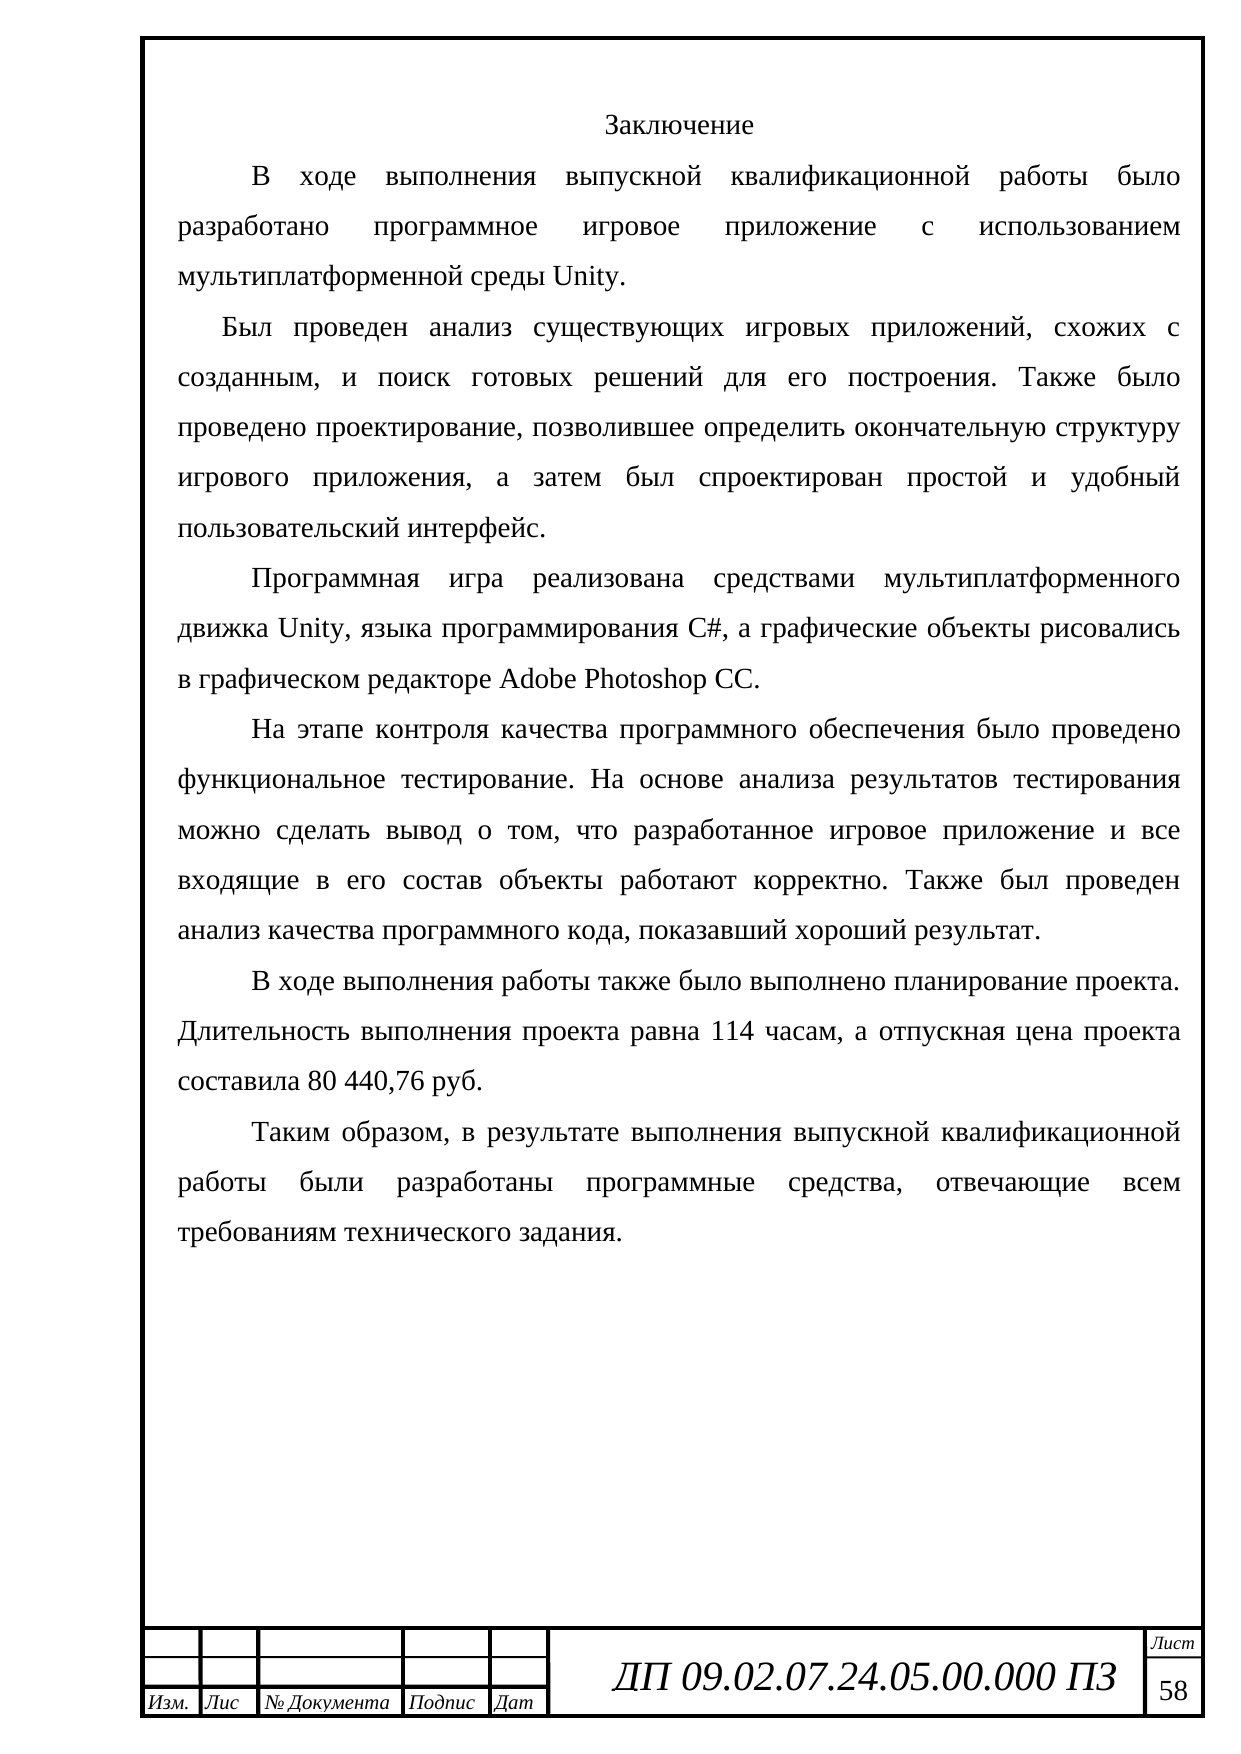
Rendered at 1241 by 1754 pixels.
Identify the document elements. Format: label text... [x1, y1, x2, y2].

text Таким образом, в результате выполнения выпускной квалификационной работы были разработаны программные средства, отвечающие всем требованиям технического задания. [177, 1114, 1181, 1248]
text В ходе выполнения работы также было выполнено планирование проекта. Длительность выполнения проекта равна 114 часам, а отпускная цена проекта составила 80 440,76 руб. [177, 963, 1181, 1097]
text Был проведен анализ существующих игровых приложений, схожих с созданным, и поиск готовых решений для его построения. Также было проведено проектирование, позволившее определить окончательную структуру игрового приложения, а затем был спроектирован простой и удобный пользовательский интерфейс. [177, 309, 1181, 543]
subtitle Заключение [177, 107, 1181, 141]
text Программная игра реализована средствами мультиплатформенного движка Unity, языка программирования C#, а графические объекты рисовались в графическом редакторе Adobe Photoshop CC. [177, 560, 1181, 694]
text В ходе выполнения выпускной квалификационной работы было разработано программное игровое приложение с использованием мультиплатформенной среды Unity. [177, 158, 1181, 292]
text На этапе контроля качества программного обеспечения было проведено функциональное тестирование. На основе анализа результатов тестирования можно сделать вывод о том, что разработанное игровое приложение и все входящие в его состав объекты работают корректно. Также был проведен анализ качества программного кода, показавший хороший результат. [177, 711, 1181, 946]
